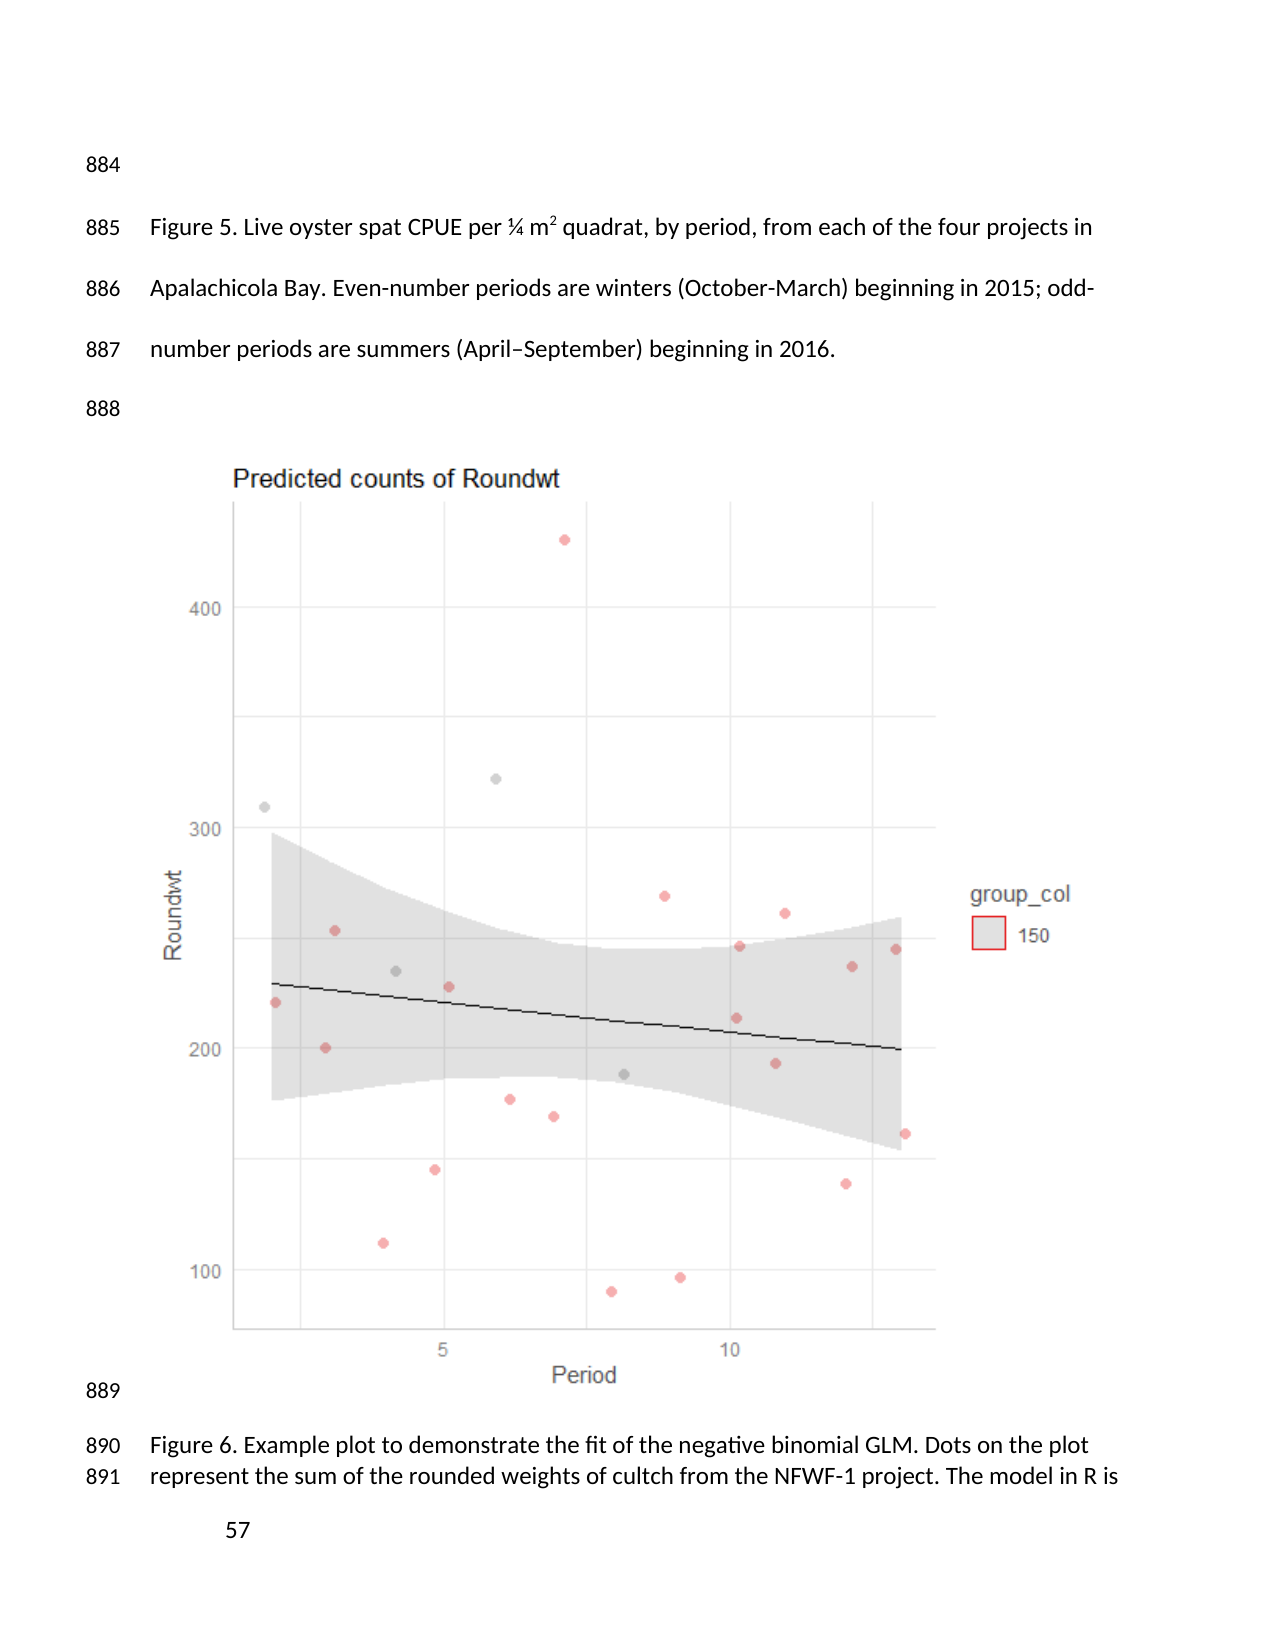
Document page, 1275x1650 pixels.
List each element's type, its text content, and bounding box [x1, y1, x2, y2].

text Figure 5. Live oyster spat CPUE per ¼ m2 quadrat, by period, from each of the four projects in Apalachicola Bay. Even-number periods are winters (October-March) beginning in 2015; odd-number periods are summers (April–September) beginning in 2016. [150, 211, 1125, 364]
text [150, 1429, 1125, 1491]
picture [150, 455, 1094, 1399]
